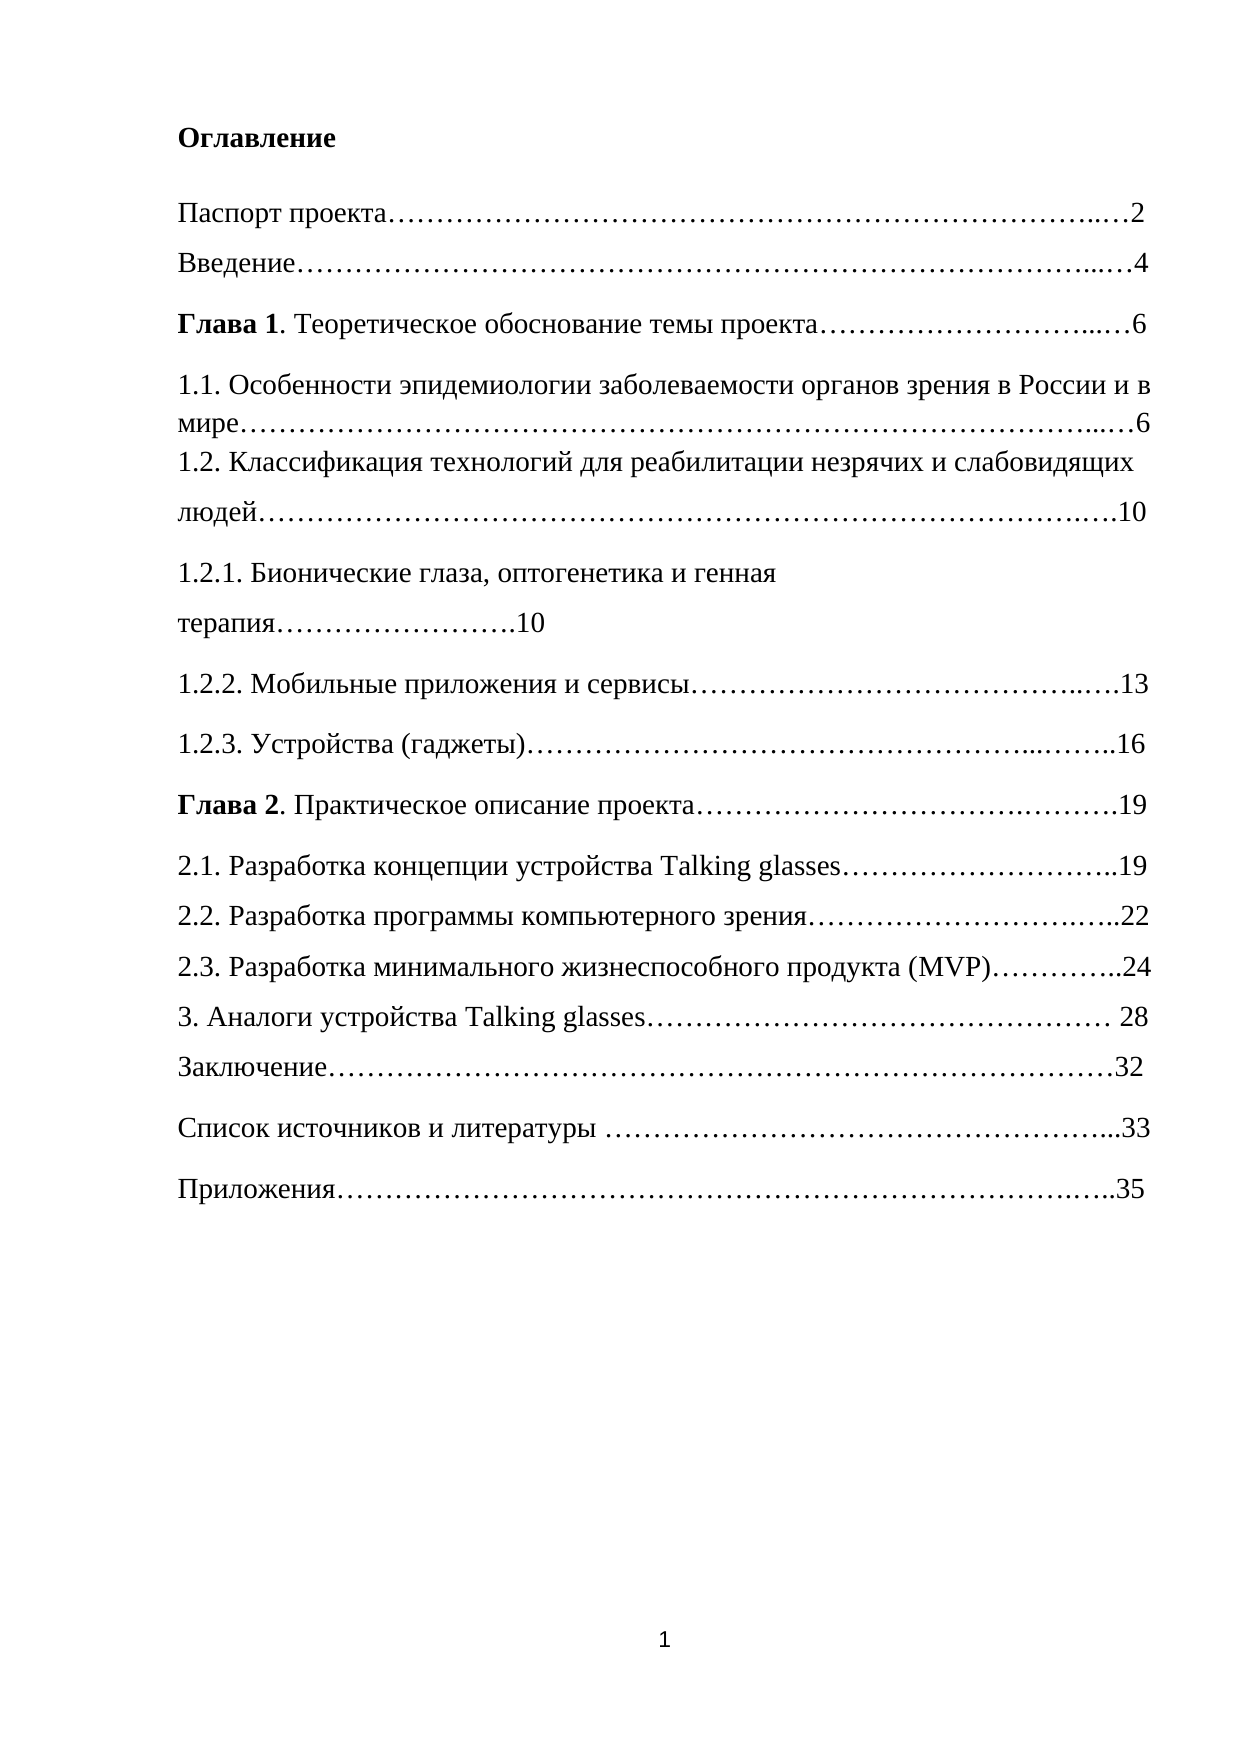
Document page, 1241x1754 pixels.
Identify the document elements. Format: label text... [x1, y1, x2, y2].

text Список источников и литературы ……………………………………………...33 [177, 1110, 1151, 1144]
text 2.2. Разработка программы компьютерного зрения……………………….…..22 [177, 898, 1151, 932]
text 1.2.1. Бионические глаза, оптогенетика и генная терапия…………………….10 [177, 555, 1151, 639]
text Приложения………………………………………………………………….…..35 [177, 1171, 1151, 1204]
text 1.1. Особенности эпидемиологии заболеваемости органов зрения в России и в мире……………………………………………………………………………...…6 [177, 367, 1151, 439]
text Паспорт проекта………………………………………………………………..…2 [177, 195, 1151, 228]
text Оглавление [177, 120, 1151, 153]
text Заключение………………………………………………………………………32 [177, 1049, 1151, 1083]
text Введение………………………………………………………………………...…4 [177, 245, 1151, 279]
text 2.1. Разработка концепции устройства Talking glasses………………………..19 [177, 848, 1151, 882]
text 3. Аналоги устройства Talking glasses………………………………………… 28 [177, 999, 1151, 1033]
text Глава 2. Практическое описание проекта…………………………….……….19 [177, 787, 1151, 821]
text 1.2. Классификация технологий для реабилитации незрячих и слабовидящих людей………………………………………………………………………….….10 [177, 444, 1151, 528]
text Глава 1. Теоретическое обоснование темы проекта………………………...…6 [177, 306, 1151, 339]
text 2.3. Разработка минимального жизнеспособного продукта (MVP)…………..24 [177, 949, 1151, 982]
text 1.2.3. Устройства (гаджеты)……………………………………………...……..16 [177, 727, 1151, 760]
text 1.2.2. Мобильные приложения и сервисы…………………………………..….13 [177, 666, 1151, 699]
